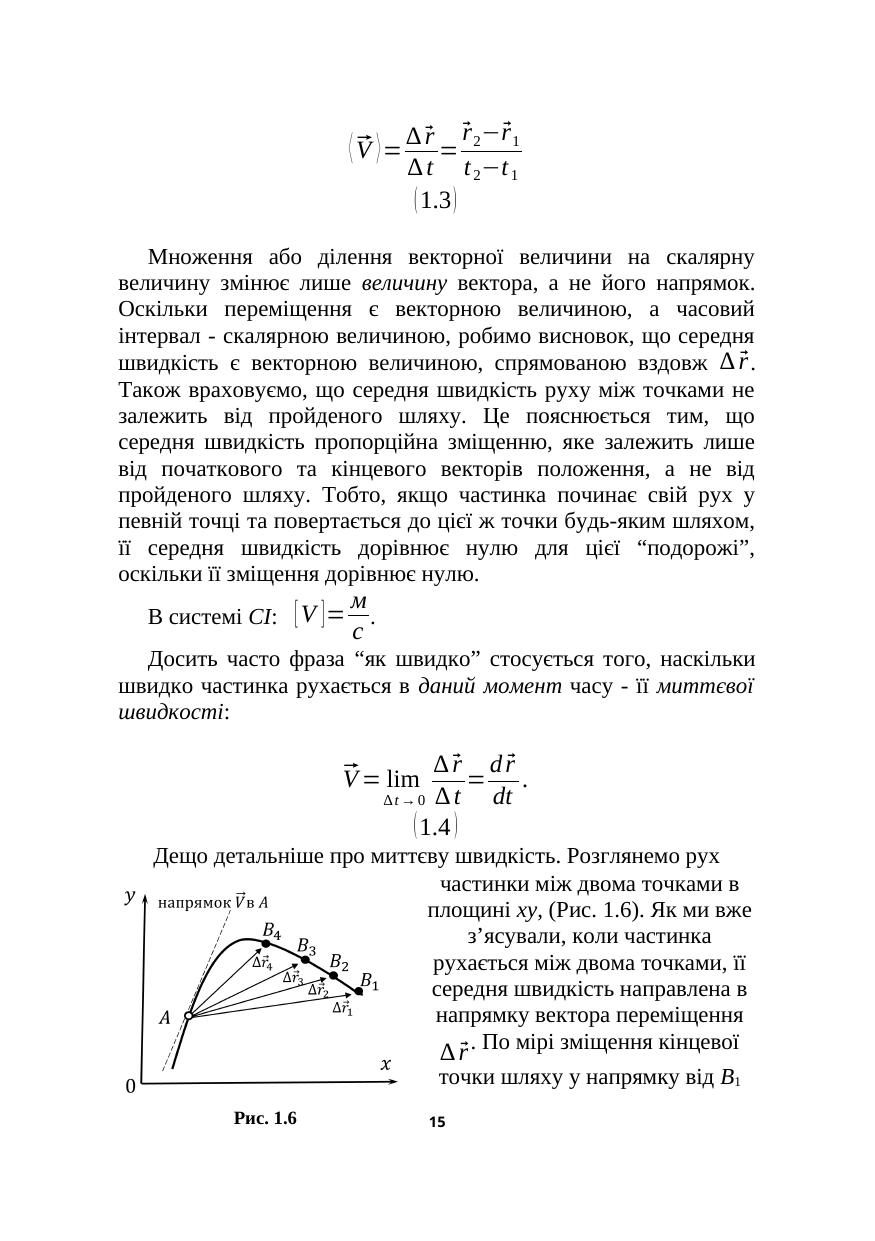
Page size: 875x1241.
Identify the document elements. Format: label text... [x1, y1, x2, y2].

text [118, 842, 753, 1089]
text В системі СІ: . [118, 587, 753, 646]
text Досить часто фраза “як швидко” стосується того, наскільки швидко частинка рухається в даний момент часу - її миттєвої швидкості: [118, 646, 756, 724]
text Множення або ділення векторної величини на скалярну величину змінює лише величину вектора, а не його напрямок. Оскільки переміщення є векторною величиною, а часовий інтервал - скалярною величиною, робимо висновок, що середня швидкість є векторною величиною, спрямованою вздовж . Також враховуємо, що середня швидкість руху між точками не залежить від пройденого шляху. Це пояснюється тим, що середня швидкість пропорційна зміщенню, яке залежить лише від початкового та кінцевого векторів положення, а не від пройденого шляху. Тобто, якщо частинка починає свій рух у певній точці та повертається до цієї ж точки будь-яким шляхом, її середня швидкість дорівнює нулю для цієї “подорожі”, оскільки її зміщення дорівнює нулю. [118, 243, 756, 587]
picture [115, 877, 408, 1101]
